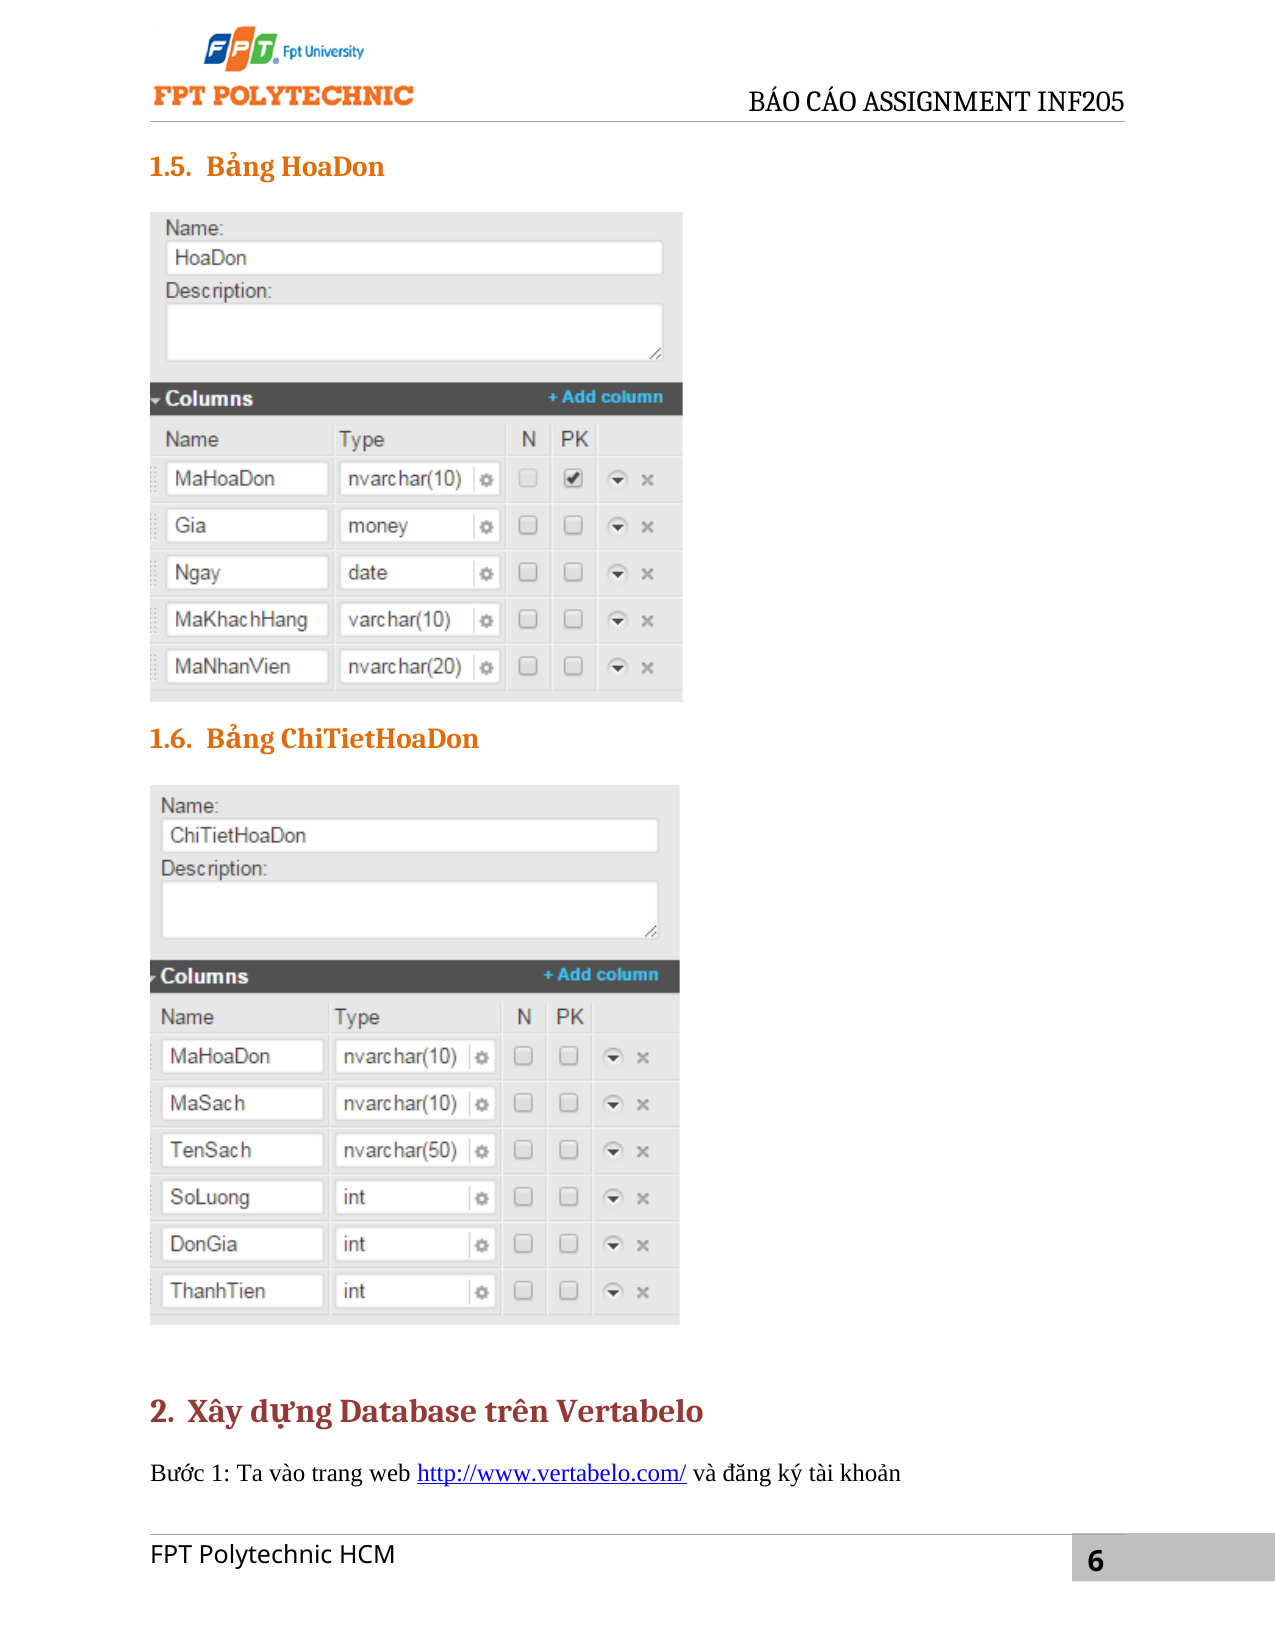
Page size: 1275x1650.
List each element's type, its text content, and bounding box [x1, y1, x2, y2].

text Bước 1: Ta vào trang web http://www.vertabelo.com/ và đăng ký tài khoản [150, 1455, 1125, 1487]
subtitle Xây dựng Database trên Vertabelo [150, 1392, 1125, 1430]
subtitle Bảng ChiTietHoaDon [150, 723, 1125, 756]
subtitle Bảng HoaDon [150, 150, 1125, 183]
picture [150, 212, 683, 702]
picture [150, 785, 680, 1325]
picture [150, 22, 418, 112]
